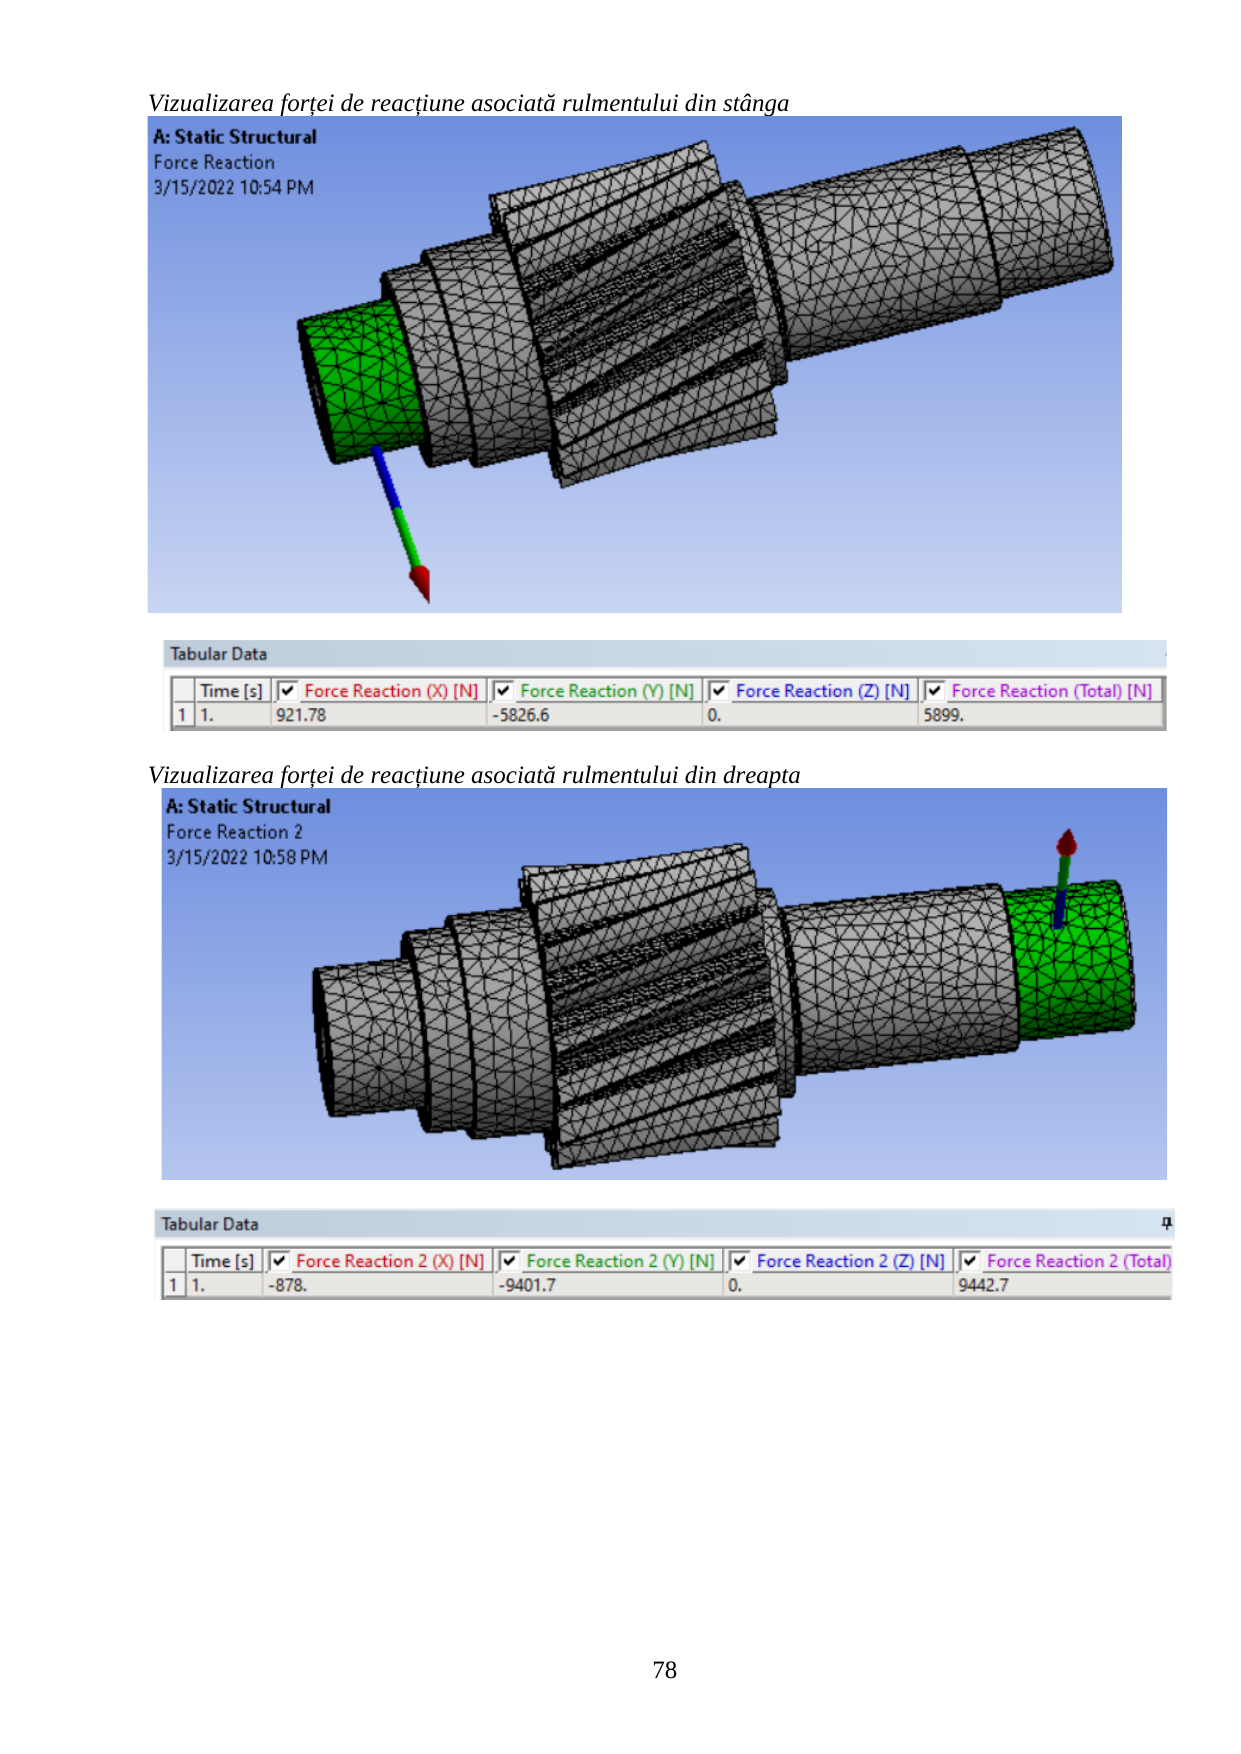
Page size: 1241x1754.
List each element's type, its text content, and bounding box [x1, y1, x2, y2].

text Vizualizarea forței de reacțiune asociată rulmentului din stânga [148, 88, 1181, 117]
text Vizualizarea forței de reacțiune asociată rulmentului din dreapta [148, 760, 1181, 788]
picture [147, 116, 1122, 613]
picture [153, 1208, 1175, 1300]
picture [161, 788, 1168, 1180]
picture [162, 640, 1167, 731]
